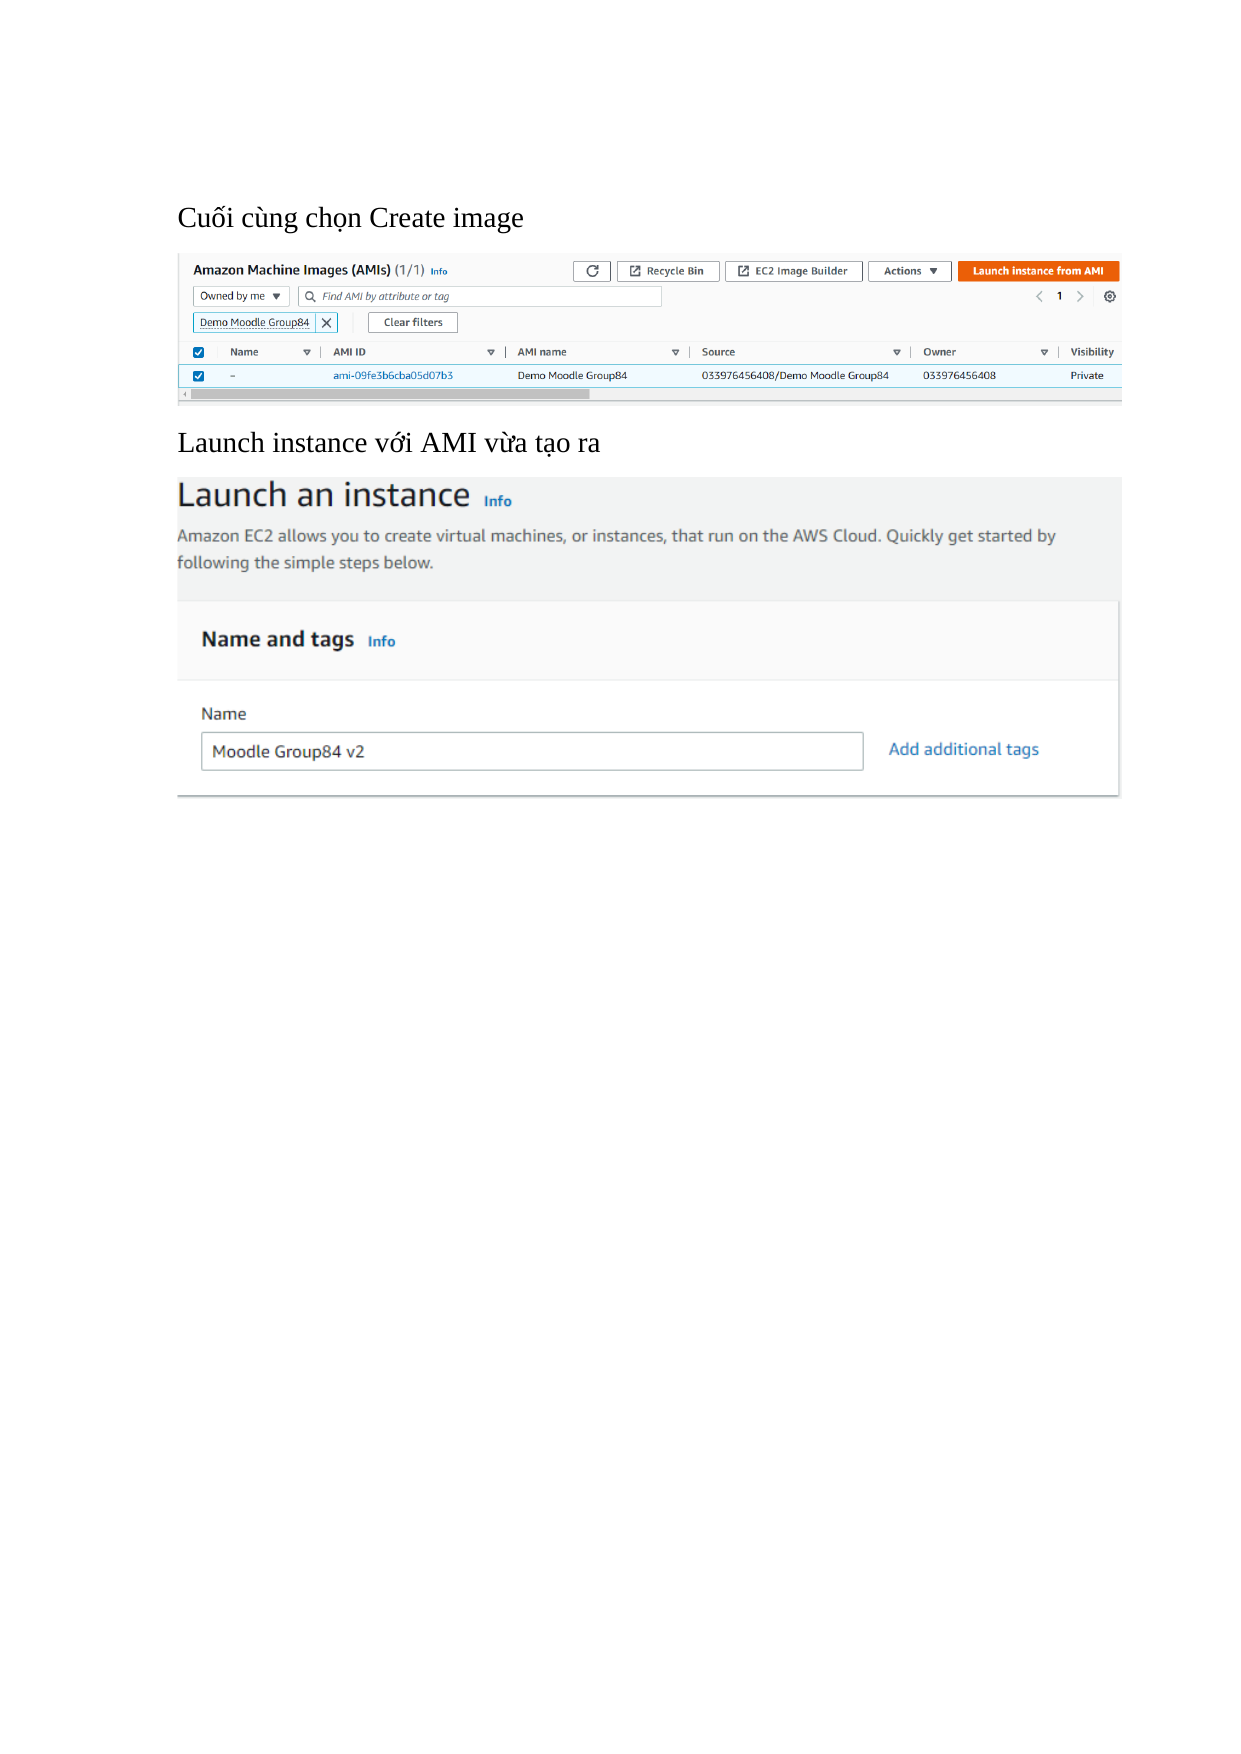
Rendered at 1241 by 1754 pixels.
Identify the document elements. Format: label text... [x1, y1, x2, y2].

text Cuối cùng chọn Create image [177, 201, 1122, 234]
picture [177, 253, 1122, 406]
text Launch instance với AMI vừa tạo ra [177, 425, 1122, 458]
picture [177, 477, 1122, 799]
